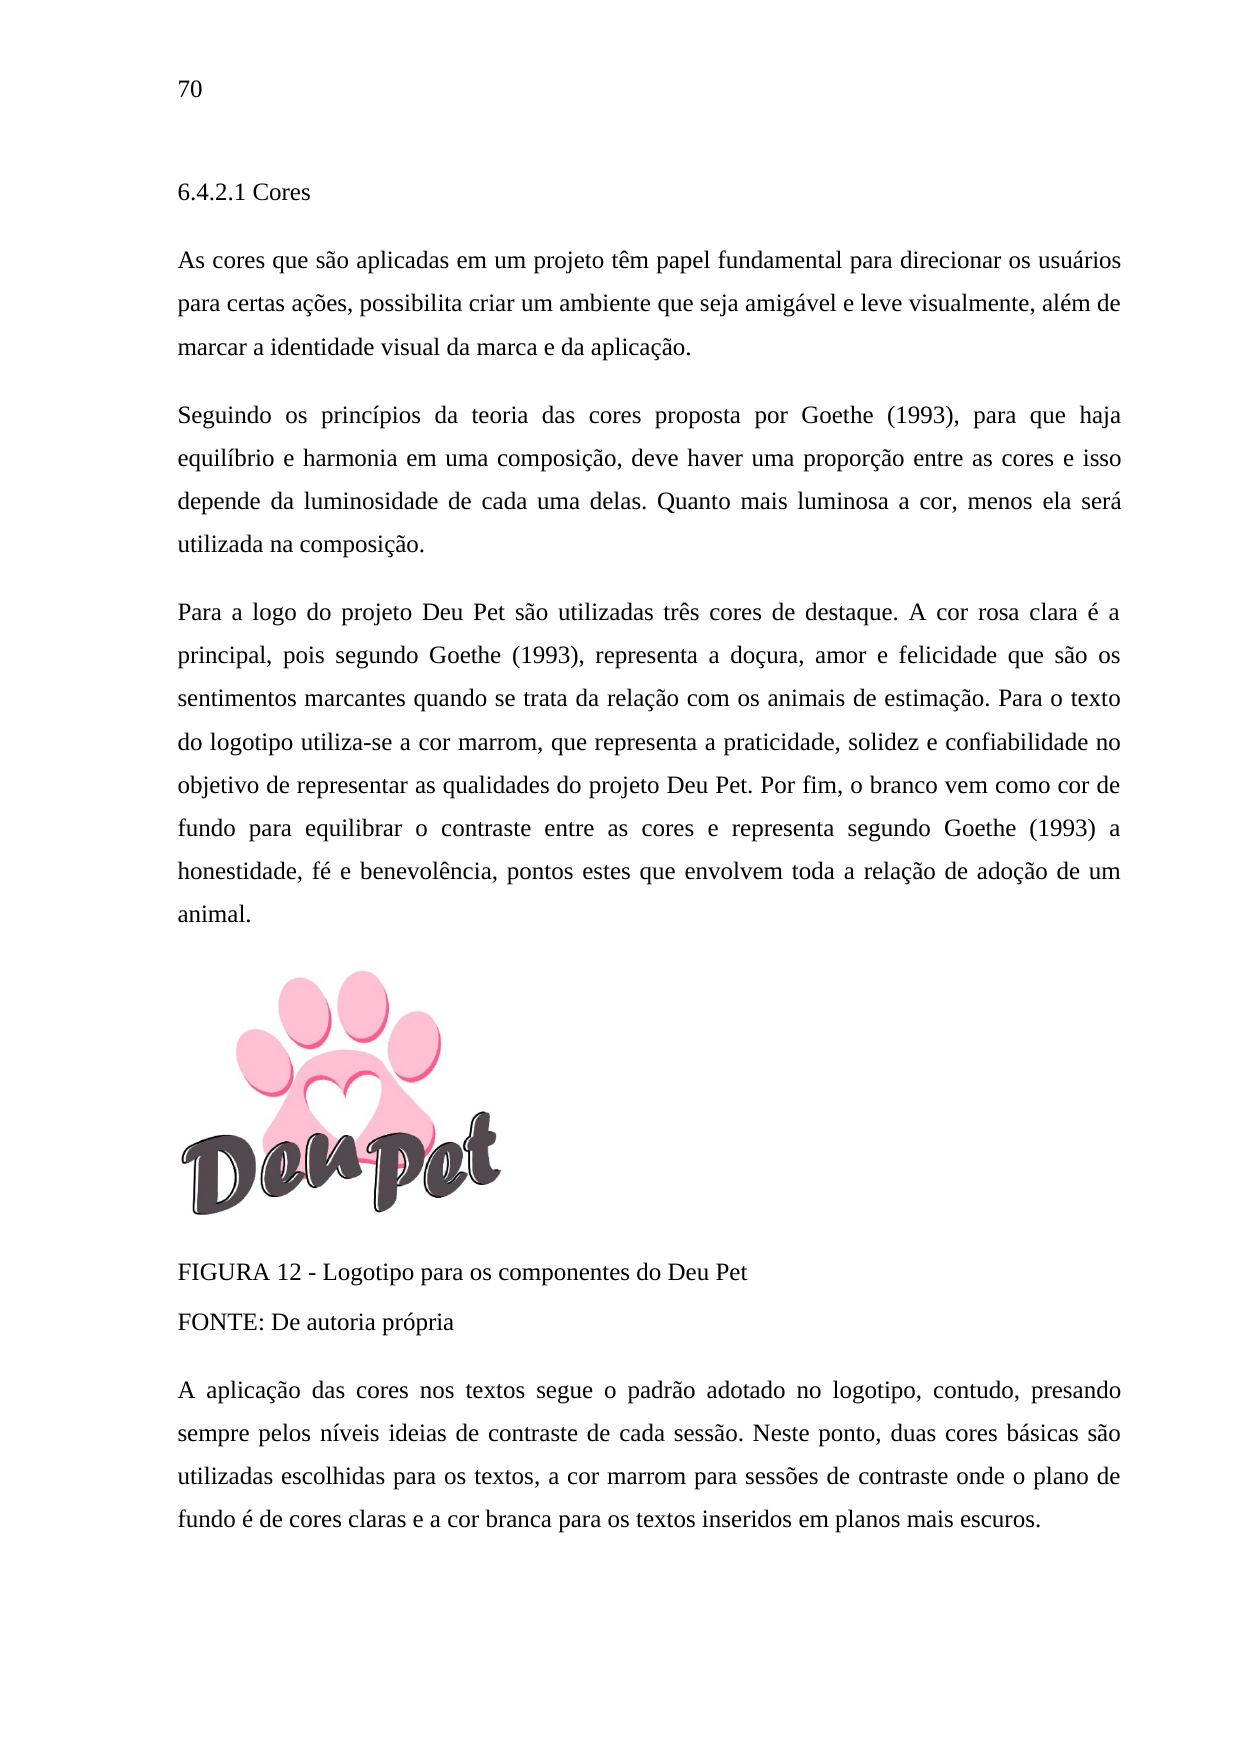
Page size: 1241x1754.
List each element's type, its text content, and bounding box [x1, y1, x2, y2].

picture [177, 967, 504, 1218]
text FONTE: De autoria própria [177, 1307, 1122, 1335]
text Para a logo do projeto Deu Pet são utilizadas três cores de destaque. A cor rosa clara é a principal, pois segundo Goethe (1993), representa a doçura, amor e felicidade que são os sentimentos marcantes quando se trata da relação com os animais de estimação. Para o texto do logotipo utiliza-se a cor marrom, que representa a praticidade, solidez e confiabilidade no objetivo de representar as qualidades do projeto Deu Pet. Por fim, o branco vem como cor de fundo para equilibrar o contraste entre as cores e representa segundo Goethe (1993) a honestidade, fé e benevolência, pontos estes que envolvem toda a relação de adoção de um animal. [177, 597, 1122, 928]
text A aplicação das cores nos textos segue o padrão adotado no logotipo, contudo, presando sempre pelos níveis ideias de contraste de cada sessão. Neste ponto, duas cores básicas são utilizadas escolhidas para os textos, a cor marrom para sessões de contraste onde o plano de fundo é de cores claras e a cor branca para os textos inseridos em planos mais escuros. [177, 1375, 1122, 1533]
text Seguindo os princípios da teoria das cores proposta por Goethe (1993), para que haja equilíbrio e harmonia em uma composição, deve haver uma proporção entre as cores e isso depende da luminosidade de cada uma delas. Quanto mais luminosa a cor, menos ela será utilizada na composição. [177, 400, 1122, 558]
text FIGURA 12 - Logotipo para os componentes do Deu Pet [177, 1257, 1122, 1286]
text 6.4.2.1 Cores [177, 177, 1122, 206]
text As cores que são aplicadas em um projeto têm papel fundamental para direcionar os usuários para certas ações, possibilita criar um ambiente que seja amigável e leve visualmente, além de marcar a identidade visual da marca e da aplicação. [177, 245, 1122, 360]
